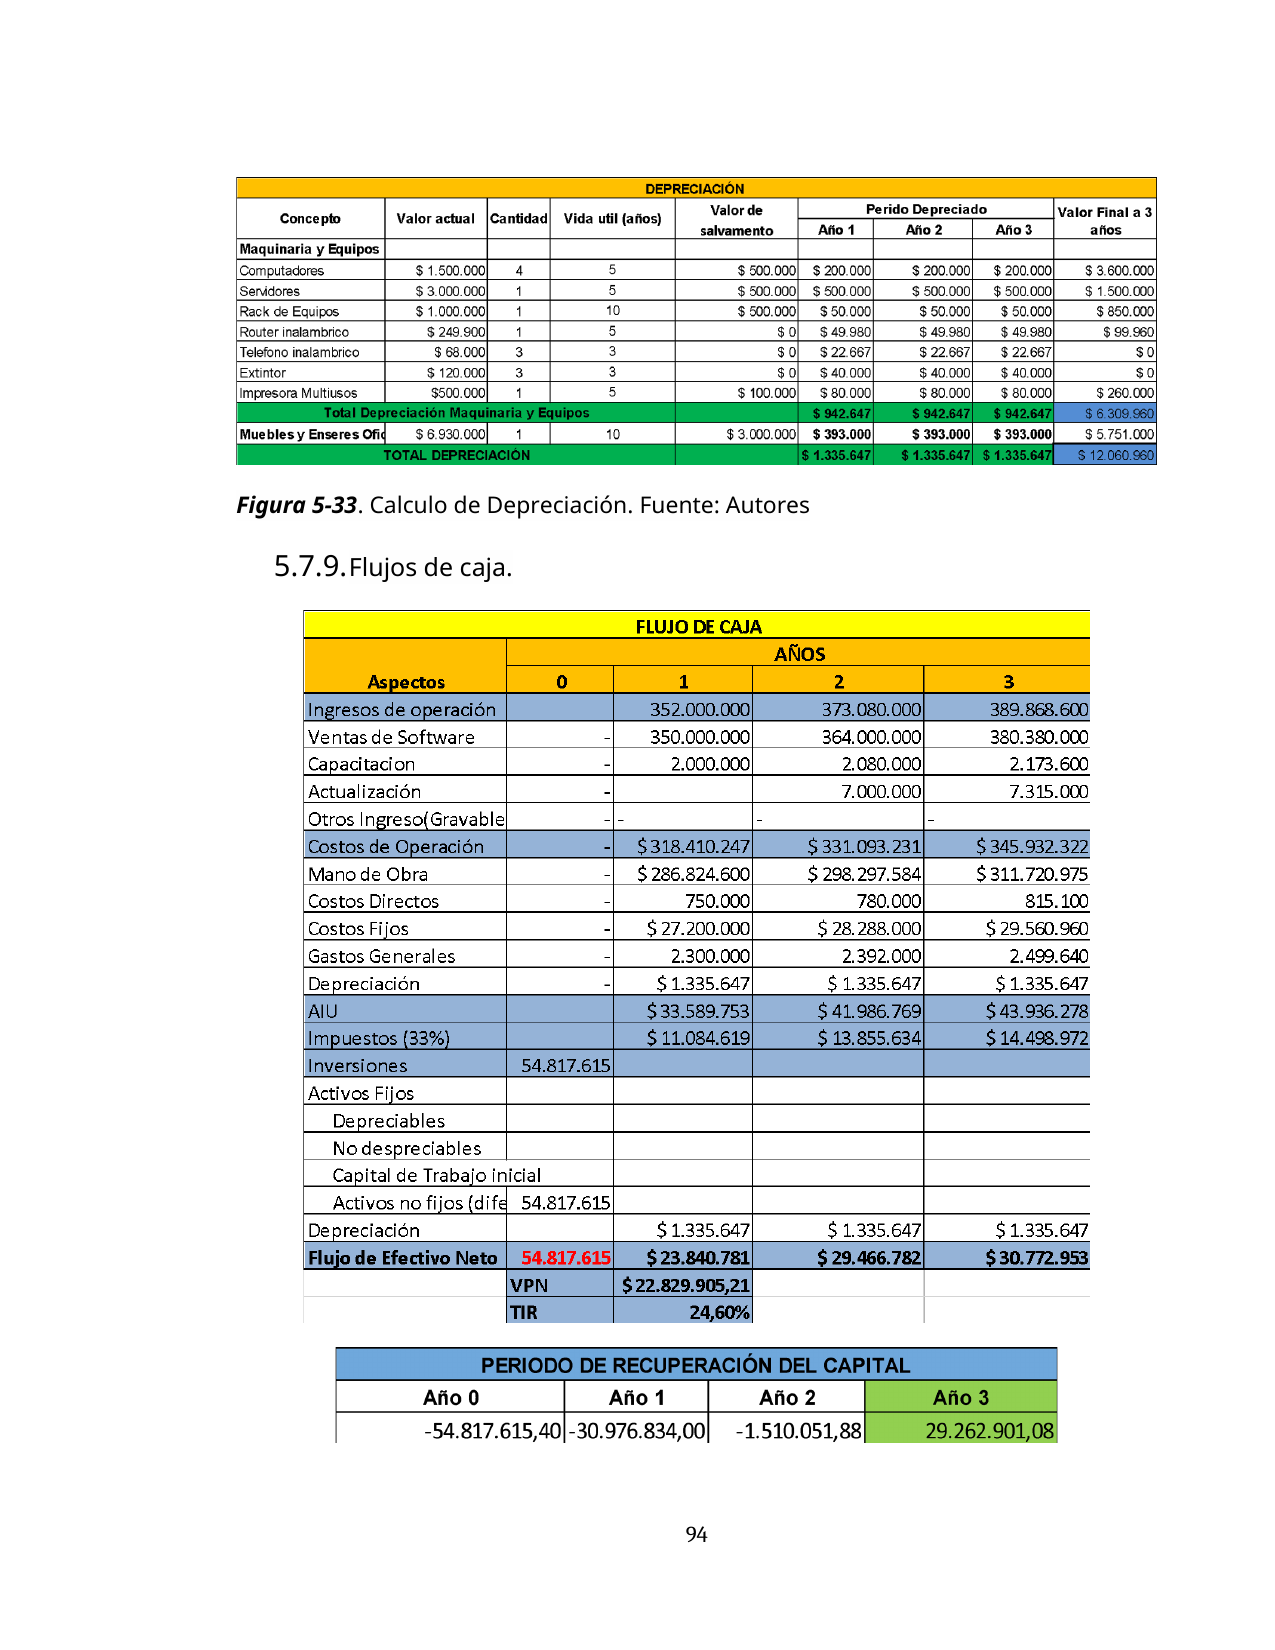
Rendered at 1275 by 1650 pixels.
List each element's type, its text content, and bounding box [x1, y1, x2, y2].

text Figura 5-33. Calculo de Depreciación. Fuente: Autores [236, 489, 1157, 521]
list Flujos de caja. [274, 546, 1157, 585]
picture [236, 177, 1157, 465]
picture [303, 610, 1090, 1323]
picture [335, 1347, 1058, 1443]
